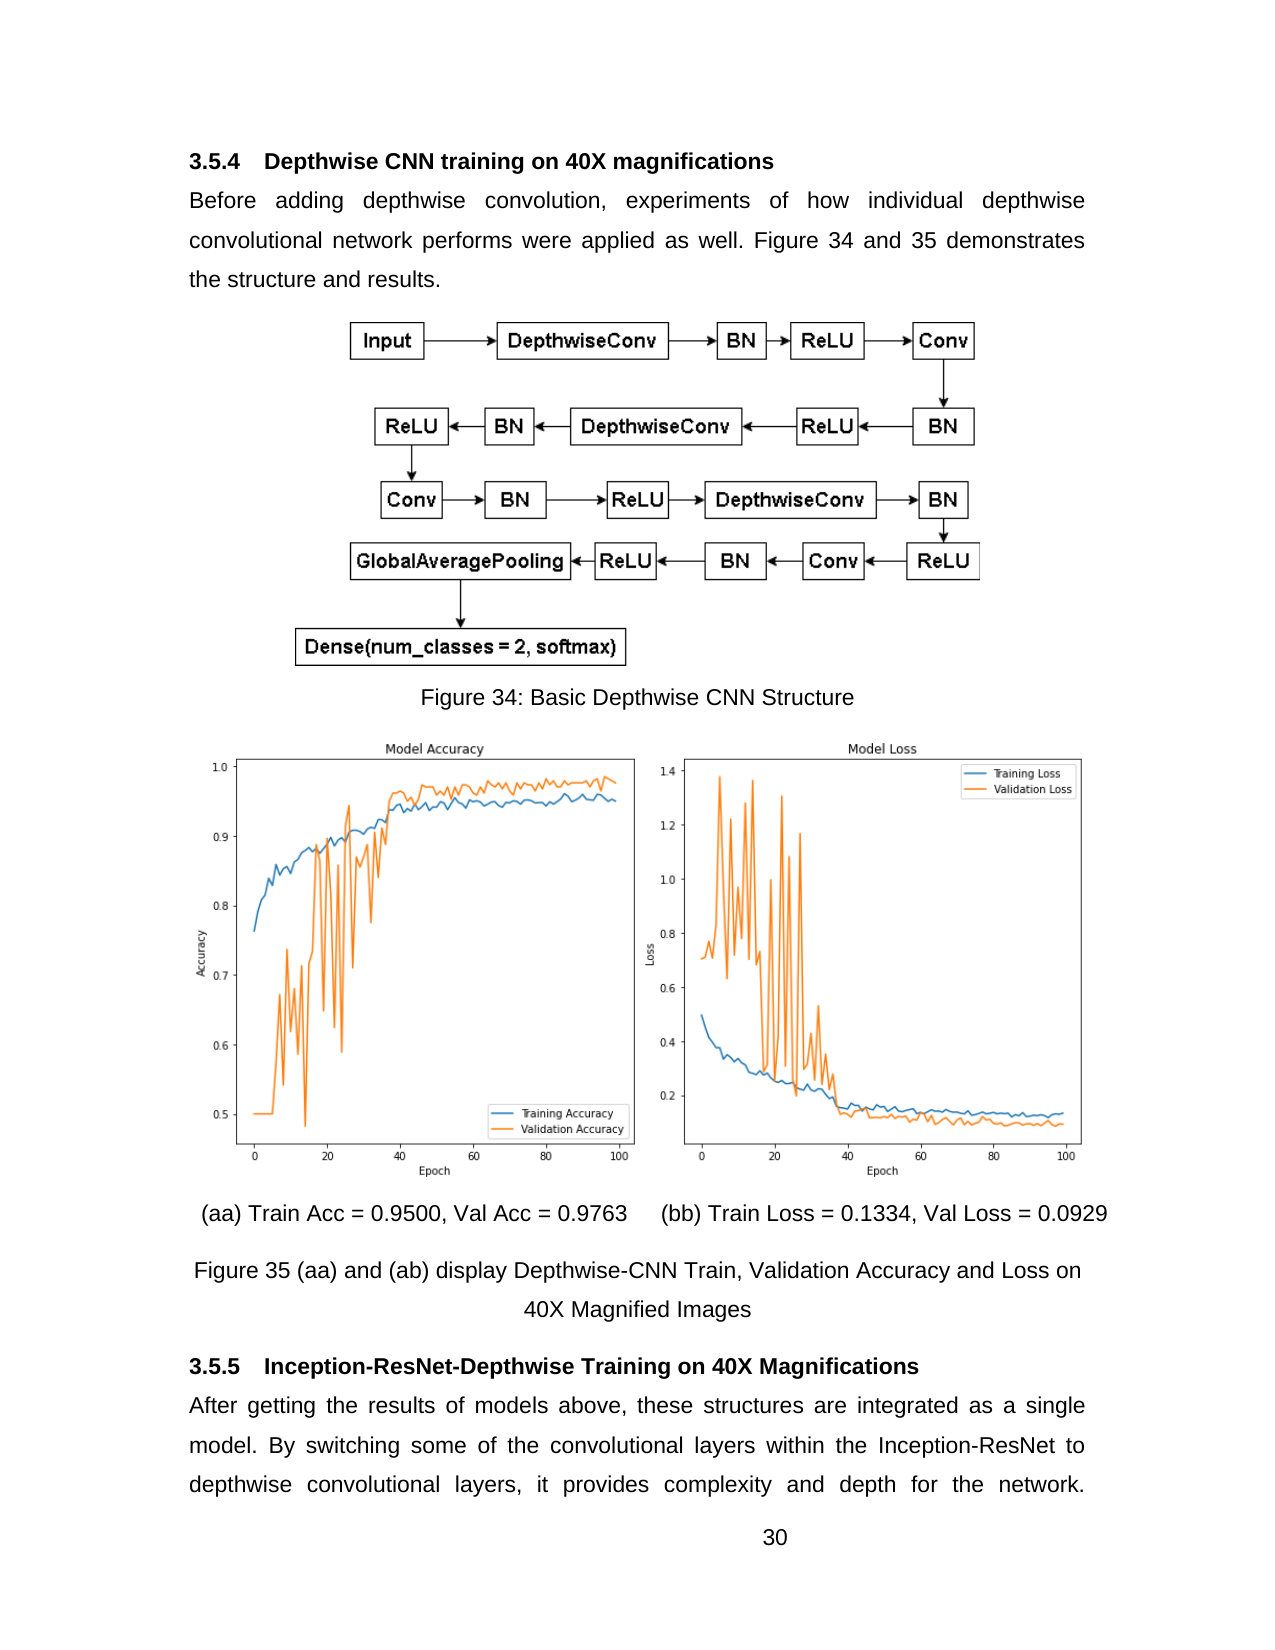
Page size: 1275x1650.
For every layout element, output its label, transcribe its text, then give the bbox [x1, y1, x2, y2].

text Before adding depthwise convolution, experiments of how individual depthwise convolutional network performs were applied as well. Figure 34 and 35 demonstrates the structure and results. [189, 187, 1086, 292]
picture [295, 322, 980, 666]
subtitle Inception-ResNet-Depthwise Training on 40X Magnifications [189, 1353, 1086, 1379]
table_header Train Acc = 0.9500, Val Acc = 0.9763 [190, 1200, 649, 1256]
picture [188, 740, 1086, 1180]
table_header Train Loss = 0.1334, Val Loss = 0.0929 [650, 1200, 1151, 1256]
text Figure 35 (aa) and (ab) display Depthwise-CNN Train, Validation Accuracy and Loss on 40X Magnified Images [189, 1257, 1086, 1323]
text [189, 1392, 1086, 1497]
text Figure 34: Basic Depthwise CNN Structure [189, 684, 1086, 710]
subtitle Depthwise CNN training on 40X magnifications [189, 148, 1086, 174]
